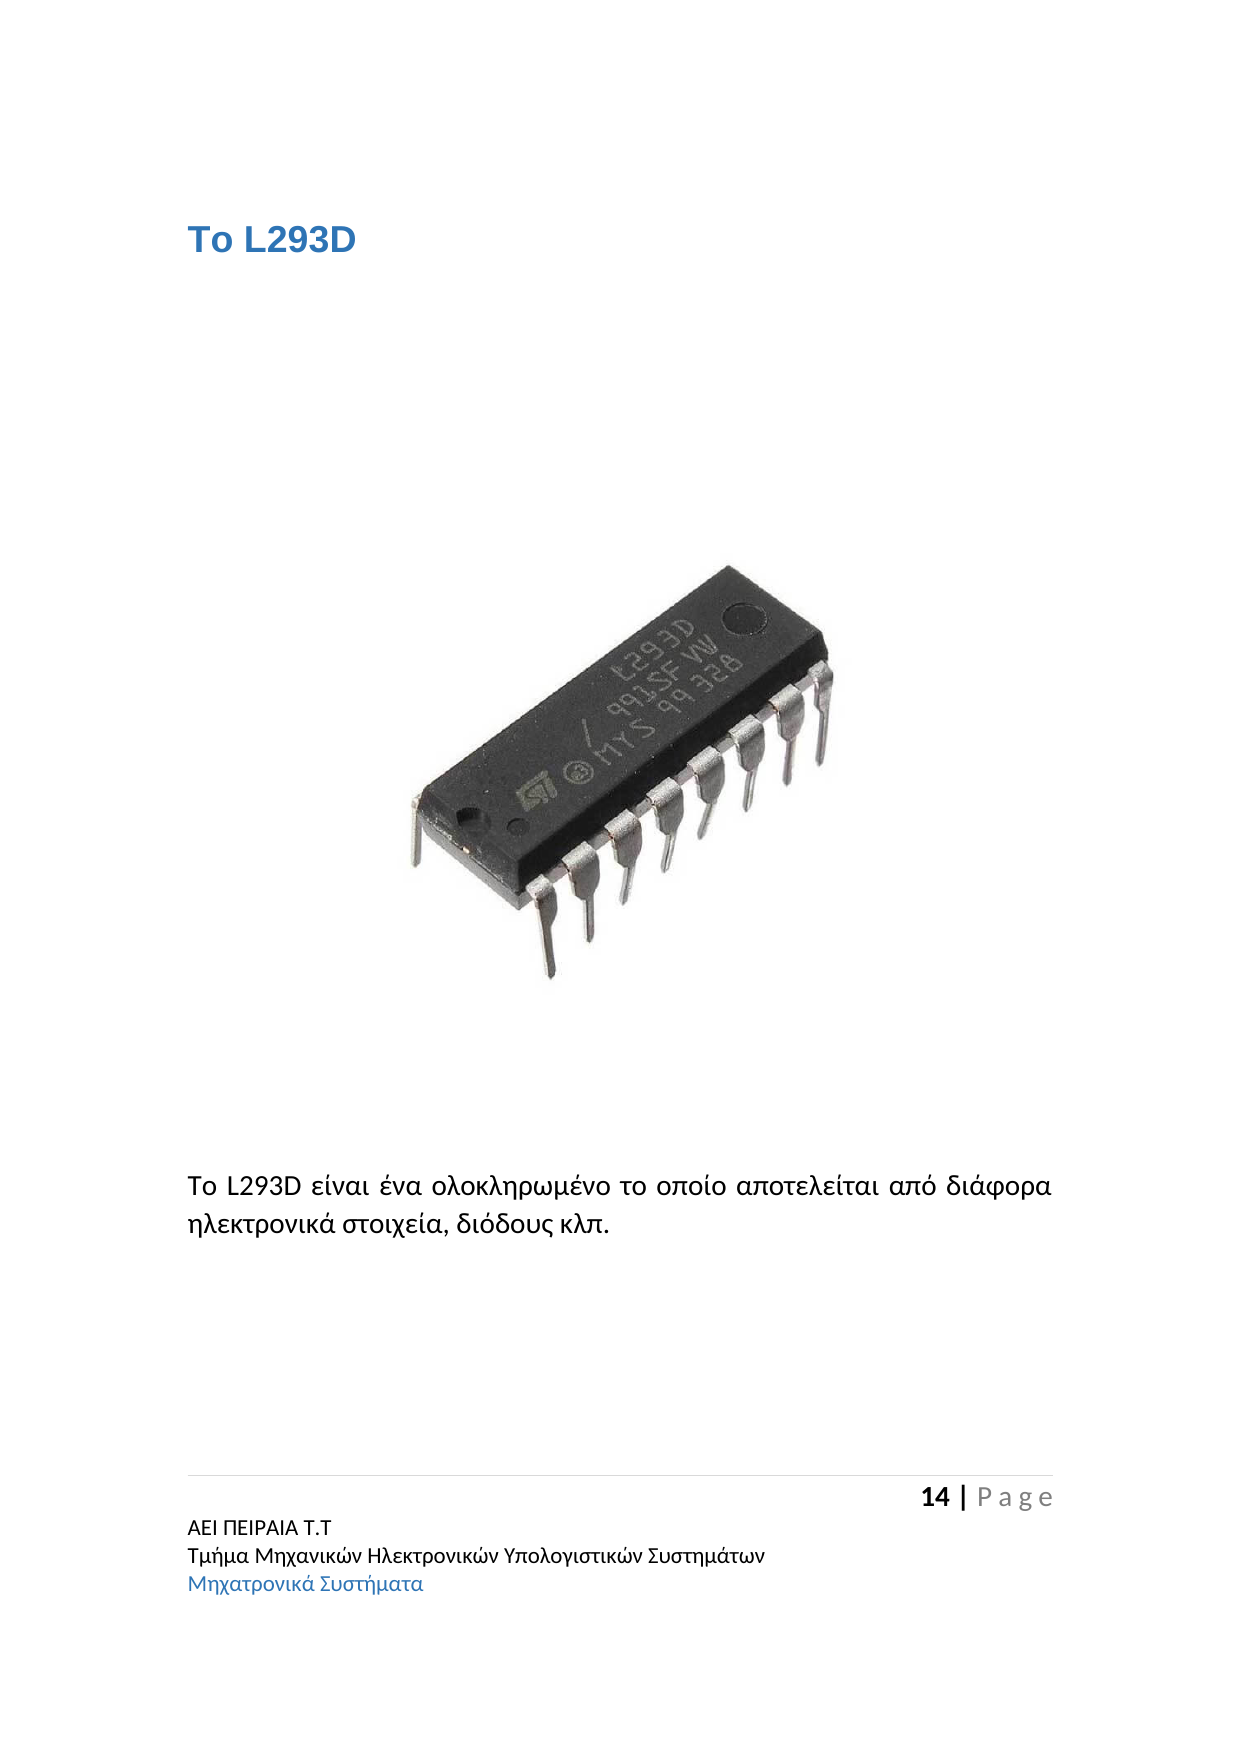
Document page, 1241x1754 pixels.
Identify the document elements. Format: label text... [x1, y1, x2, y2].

text Το L293D είναι ένα ολοκληρωμένο το οποίο αποτελείται από διάφορα ηλεκτρονικά στοιχεία, διόδους κλπ. [187, 1167, 1053, 1241]
subtitle To L293D [187, 218, 1053, 261]
picture [291, 434, 949, 1093]
